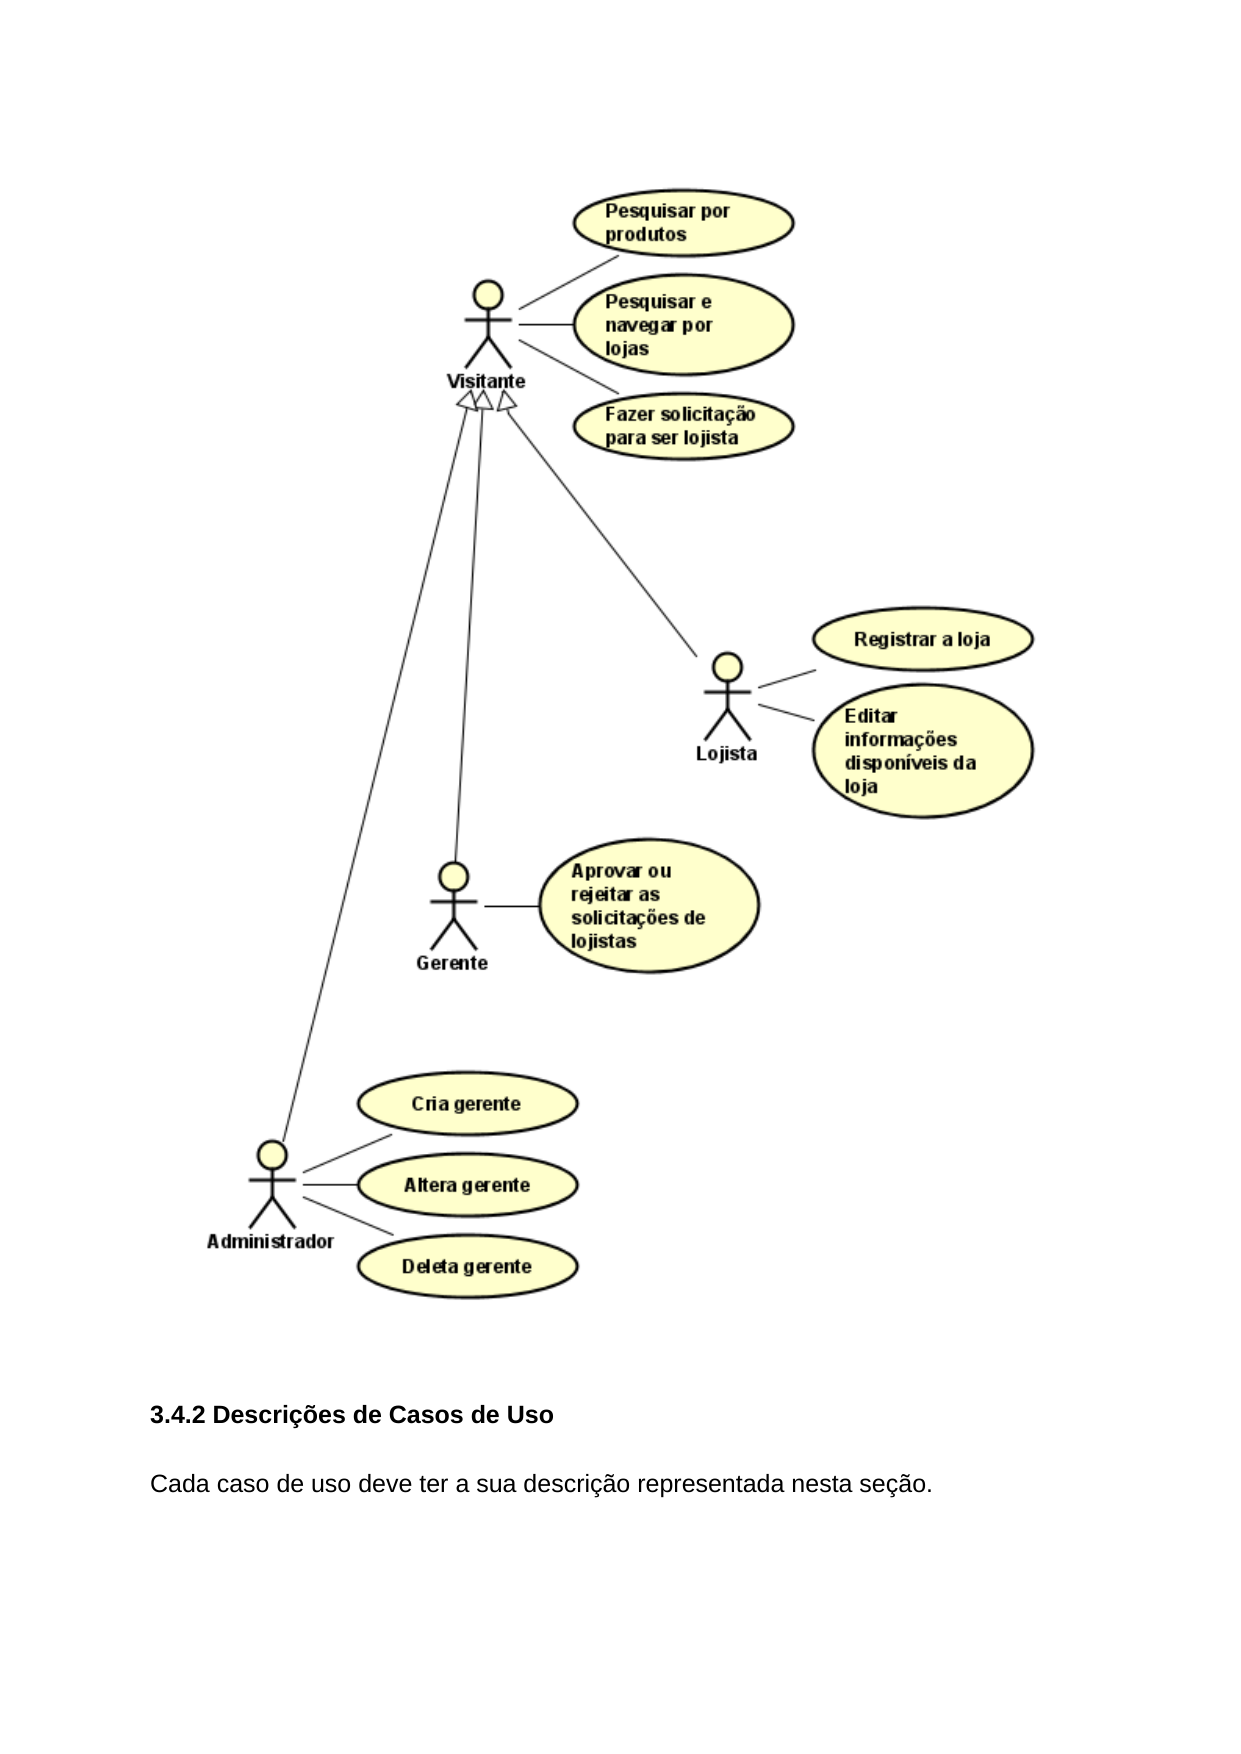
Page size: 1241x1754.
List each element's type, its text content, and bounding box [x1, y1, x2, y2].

text Cada caso de uso deve ter a sua descrição representada nesta seção. [150, 1469, 1090, 1497]
subtitle 3.4.2 Descrições de Casos de Uso [150, 1401, 1090, 1429]
picture [153, 150, 1087, 1336]
